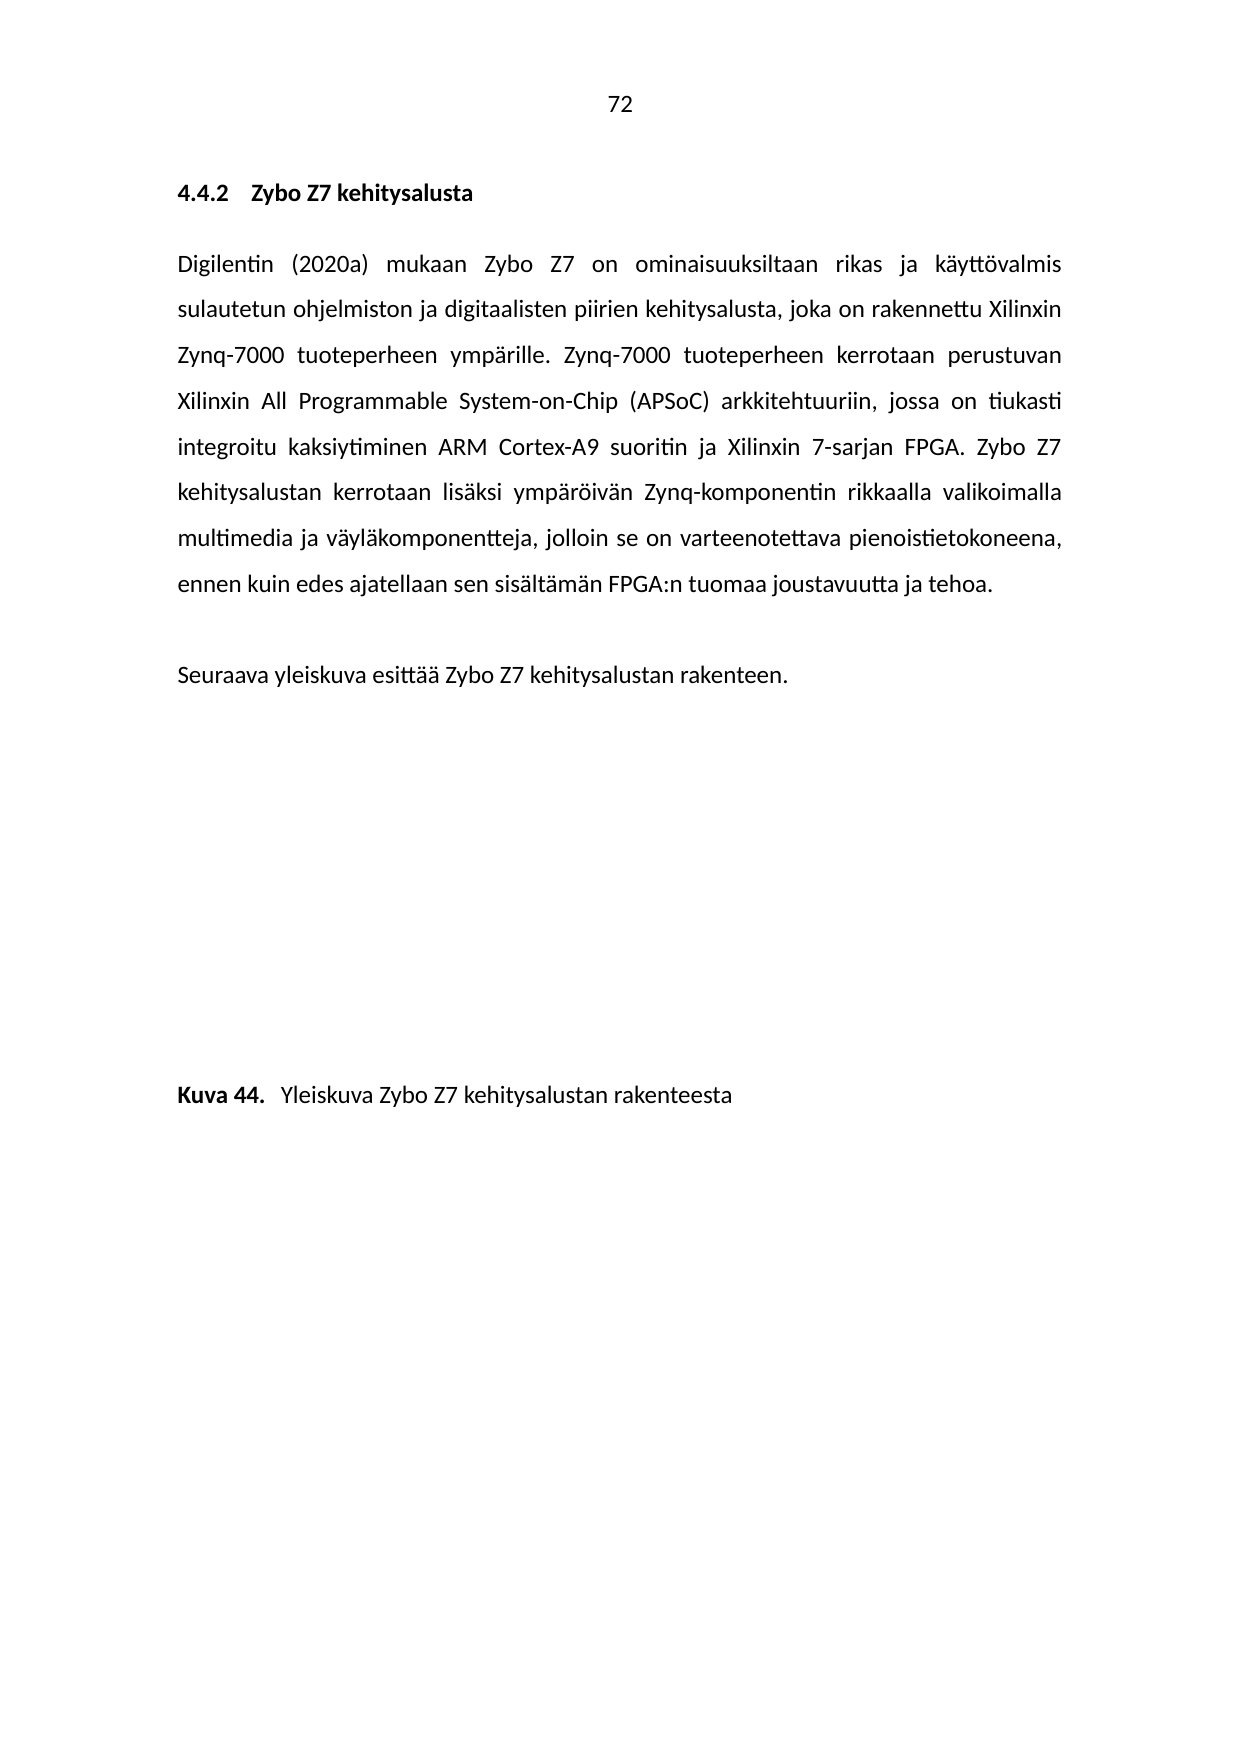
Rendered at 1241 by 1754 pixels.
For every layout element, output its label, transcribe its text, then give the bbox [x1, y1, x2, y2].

text Seuraava yleiskuva esittää Zybo Z7 kehitysalustan rakenteen. [177, 659, 1063, 690]
text Digilentin (2020a) mukaan Zybo Z7 on ominaisuuksiltaan rikas ja käyttövalmis sulautetun ohjelmiston ja digitaalisten piirien kehitysalusta, joka on rakennettu Xilinxin Zynq-7000 tuoteperheen ympärille. Zynq-7000 tuoteperheen kerrotaan perustuvan Xilinxin All Programmable System-on-Chip (APSoC) arkkitehtuuriin, jossa on tiukasti integroitu kaksiytiminen ARM Cortex-A9 suoritin ja Xilinxin 7-sarjan FPGA. Zybo Z7 kehitysalustan kerrotaan lisäksi ympäröivän Zynq-komponentin rikkaalla valikoimalla multimedia ja väyläkomponentteja, jolloin se on varteenotettava pienoistietokoneena, ennen kuin edes ajatellaan sen sisältämän FPGA:n tuomaa joustavuutta ja tehoa. [177, 248, 1063, 598]
text Kuva 44. Yleiskuva Zybo Z7 kehitysalustan rakenteesta [177, 1080, 1063, 1110]
subtitle Zybo Z7 kehitysalusta [177, 177, 1063, 208]
